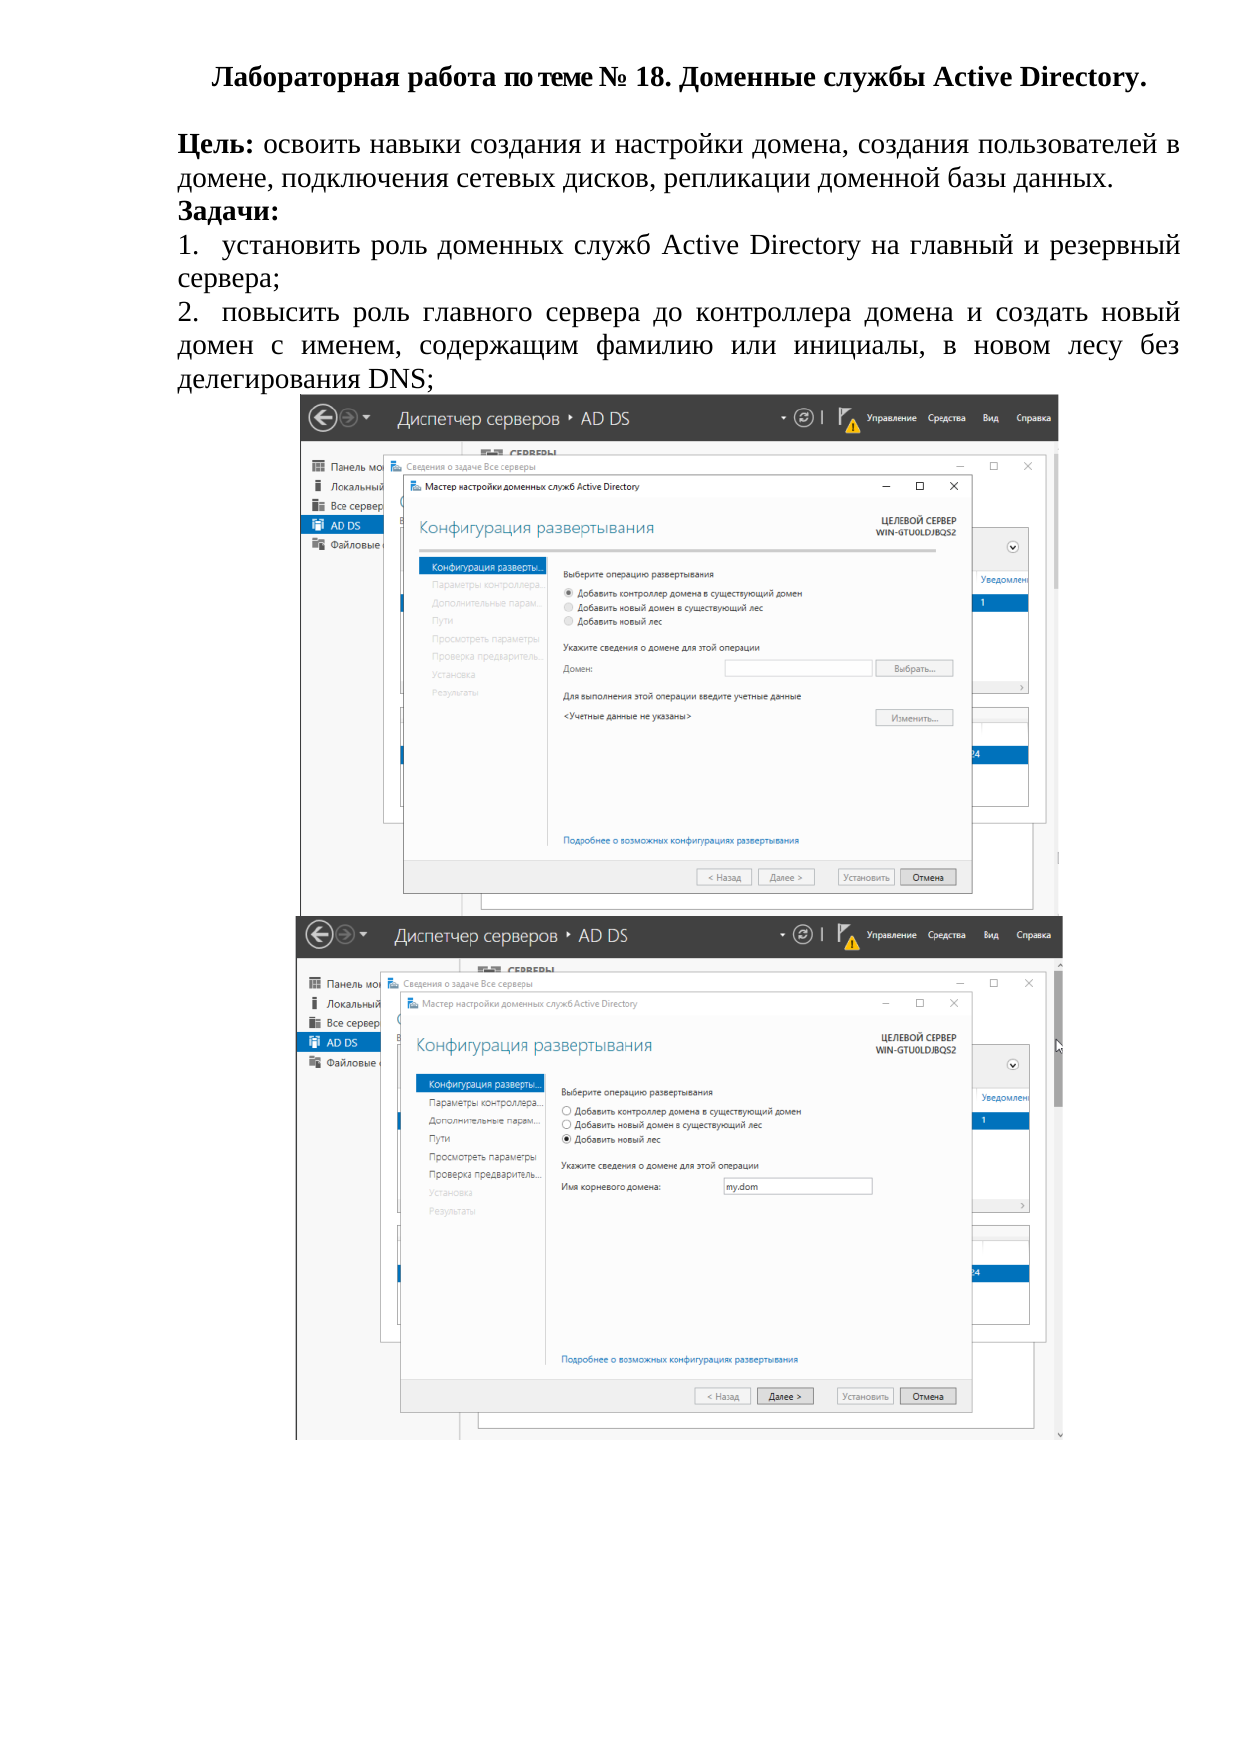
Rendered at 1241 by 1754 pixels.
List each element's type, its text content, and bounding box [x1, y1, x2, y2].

text Задачи: [177, 193, 1181, 227]
text Цель: освоить навыки создания и настройки домена, создания пользователей в домене, подключения сетевых дисков, репликации доменной базы данных. [177, 126, 1181, 193]
list повысить роль главного сервера до контроллера домена и создать новый домен с именем, содержащим фамилию или инициалы, в новом лесу без делегирования DNS; [177, 294, 1181, 394]
text Лабораторная работа по теме № 18. Доменные службы Active Directory. [177, 59, 1181, 93]
picture [295, 394, 1063, 1440]
list установить роль доменных служб Active Directory на главный и резервный сервера; [177, 227, 1181, 294]
